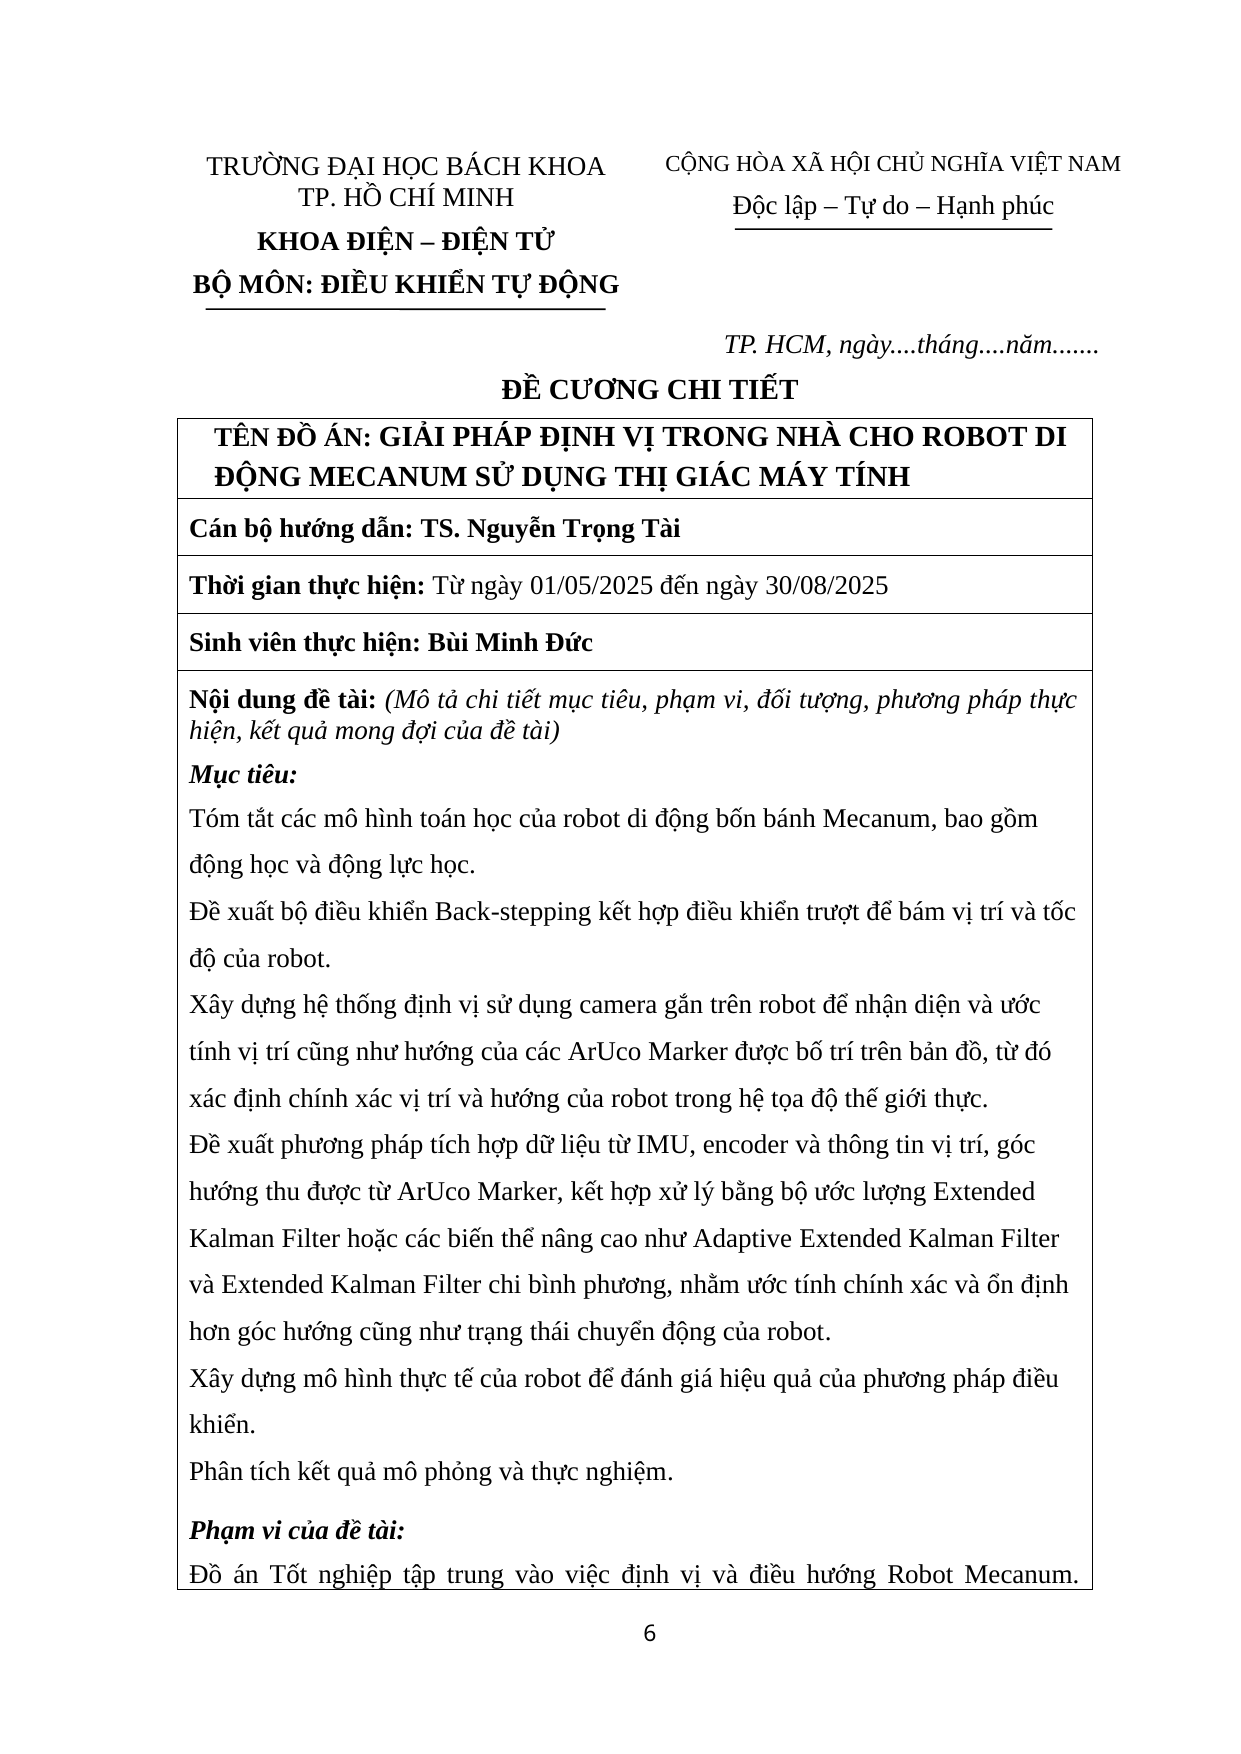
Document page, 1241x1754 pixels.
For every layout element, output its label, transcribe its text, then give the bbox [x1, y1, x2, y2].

table_cell Thời gian thực hiện: Từ ngày 01/05/2025 đến ngày 30/08/2025 [178, 556, 1092, 612]
table_cell Sinh viên thực hiện: Bùi Minh Đức [178, 614, 1092, 670]
text ĐỀ CƯƠNG CHI TIẾT [177, 372, 1122, 406]
table_cell Cán bộ hướng dẫn: TS. Nguyễn Trọng Tài [178, 499, 1092, 555]
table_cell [178, 671, 1092, 1589]
table_header TÊN ĐỒ ÁN: GIẢI PHÁP ĐỊNH VỊ TRONG NHÀ CHO ROBOT DI ĐỘNG MECANUM SỬ DỤNG THỊ GIÁC MÁY TÍNH [178, 419, 1092, 498]
text TP. HCM, ngày....tháng....năm....... [177, 328, 1122, 359]
table_header TRƯỜNG ĐẠI HỌC BÁCH KHOA TP. HỒ CHÍ MINH KHOA ĐIỆN – ĐIỆN TỬ BỘ MÔN: ĐIỀU KHIỂN TỰ ĐỘNG [177, 138, 635, 316]
table_header CỘNG HÒA XÃ HỘI CHỦ NGHĨA VIỆT NAM Độc lập – Tự do – Hạnh phúc [635, 138, 1152, 316]
